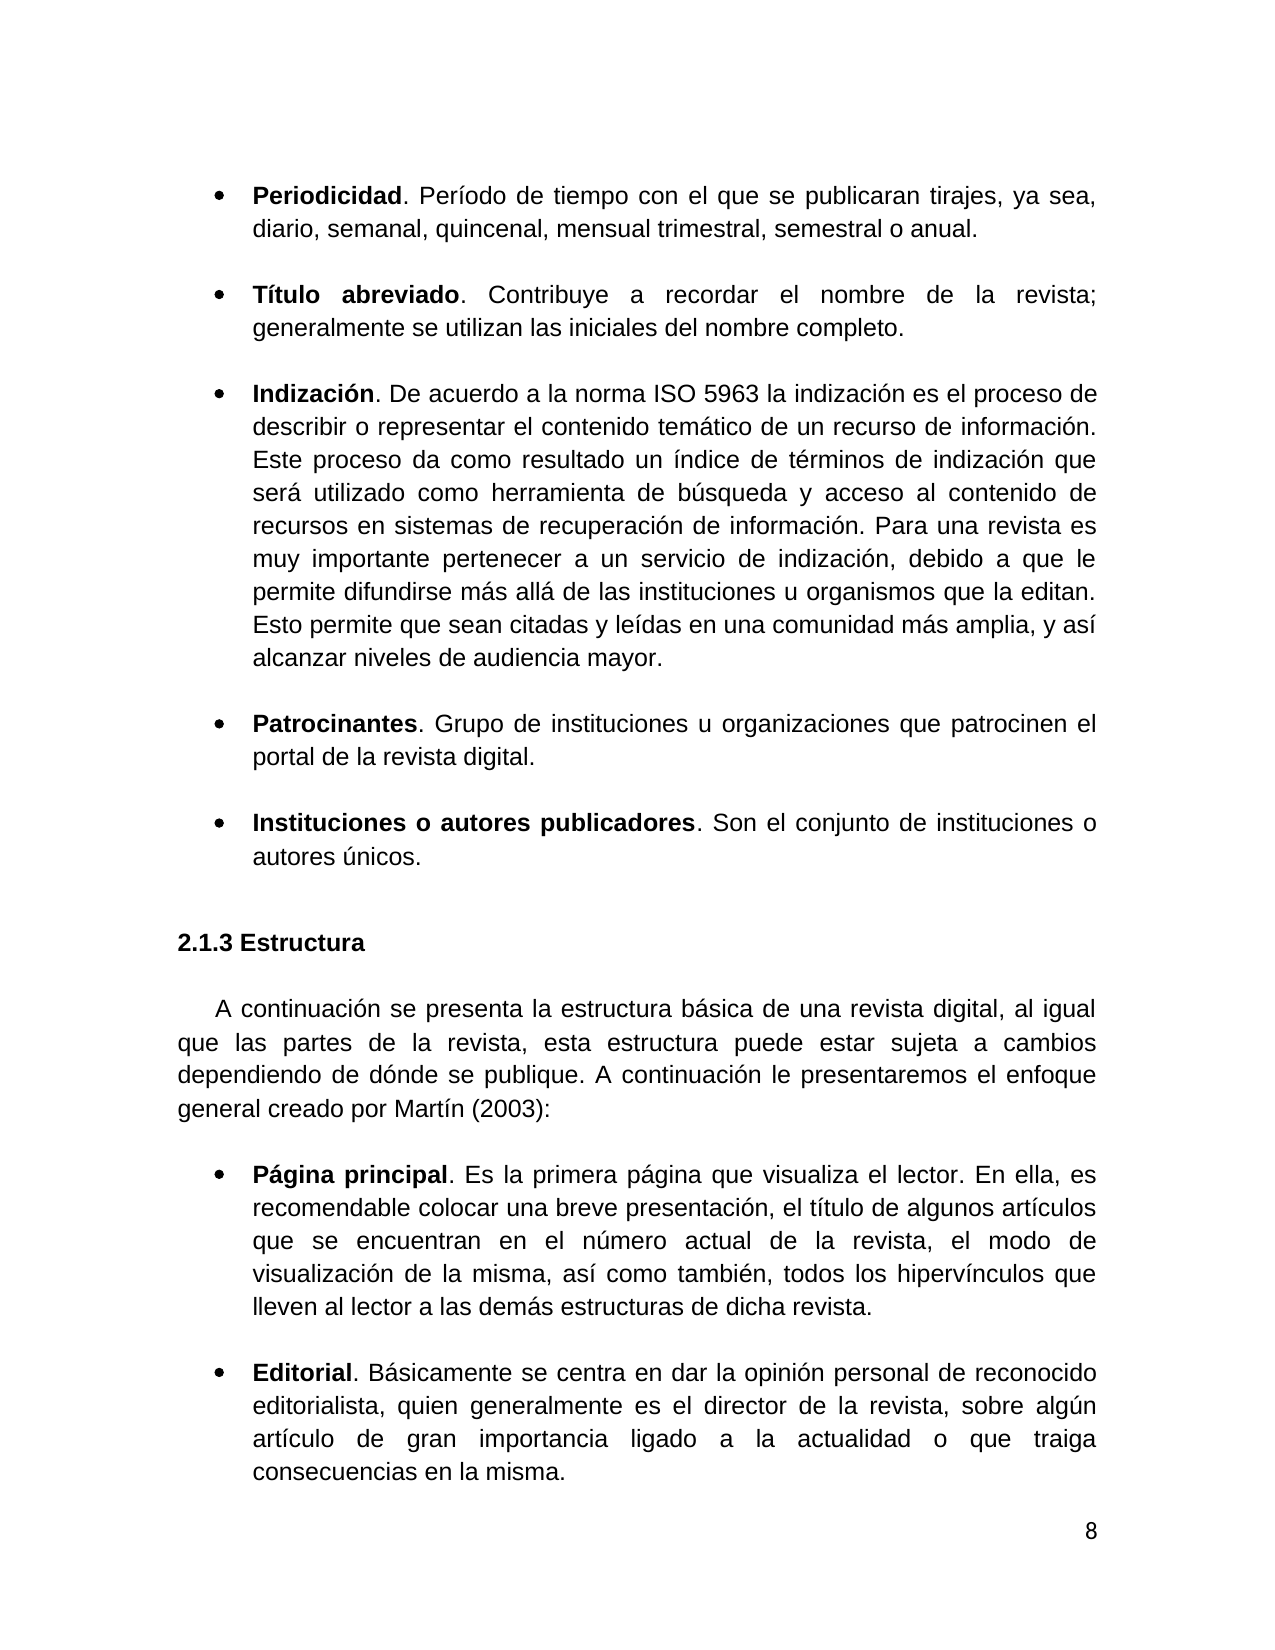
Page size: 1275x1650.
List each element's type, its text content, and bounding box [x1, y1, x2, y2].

list Página principal. Es la primera página que visualiza el lector. En ella, es recomendable colocar una breve presentación, el título de algunos artículos que se encuentran en el número actual de la revista, el modo de visualización de la misma, así como también, todos los hipervínculos que lleven al lector a las demás estructuras de dicha revista. [215, 1159, 1098, 1321]
list Indización. De acuerdo a la norma ISO 5963 la indización es el proceso de describir o representar el contenido temático de un recurso de información. Este proceso da como resultado un índice de términos de indización que será utilizado como herramienta de búsqueda y acceso al contenido de recursos en sistemas de recuperación de información. Para una revista es muy importante pertenecer a un servicio de indización, debido a que le permite difundirse más allá de las instituciones u organismos que la editan. Esto permite que sean citadas y leídas en una comunidad más amplia, y así alcanzar niveles de audiencia mayor. [215, 379, 1098, 672]
subtitle 2.1.3 Estructura [177, 928, 1098, 957]
list Patrocinantes. Grupo de instituciones u organizaciones que patrocinen el portal de la revista digital. [215, 709, 1098, 771]
list Instituciones o autores publicadores. Son el conjunto de instituciones o autores únicos. [215, 808, 1098, 870]
list Título abreviado. Contribuye a recordar el nombre de la revista; generalmente se utilizan las iniciales del nombre completo. [215, 280, 1098, 342]
list Periodicidad. Período de tiempo con el que se publicaran tirajes, ya sea, diario, semanal, quincenal, mensual trimestral, semestral o anual. [215, 181, 1098, 242]
list Editorial. Básicamente se centra en dar la opinión personal de reconocido editorialista, quien generalmente es el director de la revista, sobre algún artículo de gran importancia ligado a la actualidad o que traiga consecuencias en la misma. [215, 1358, 1098, 1486]
text A continuación se presenta la estructura básica de una revista digital, al igual que las partes de la revista, esta estructura puede estar sujeta a cambios dependiendo de dónde se publique. A continuación le presentaremos el enfoque general creado por Martín (2003): [177, 994, 1098, 1122]
